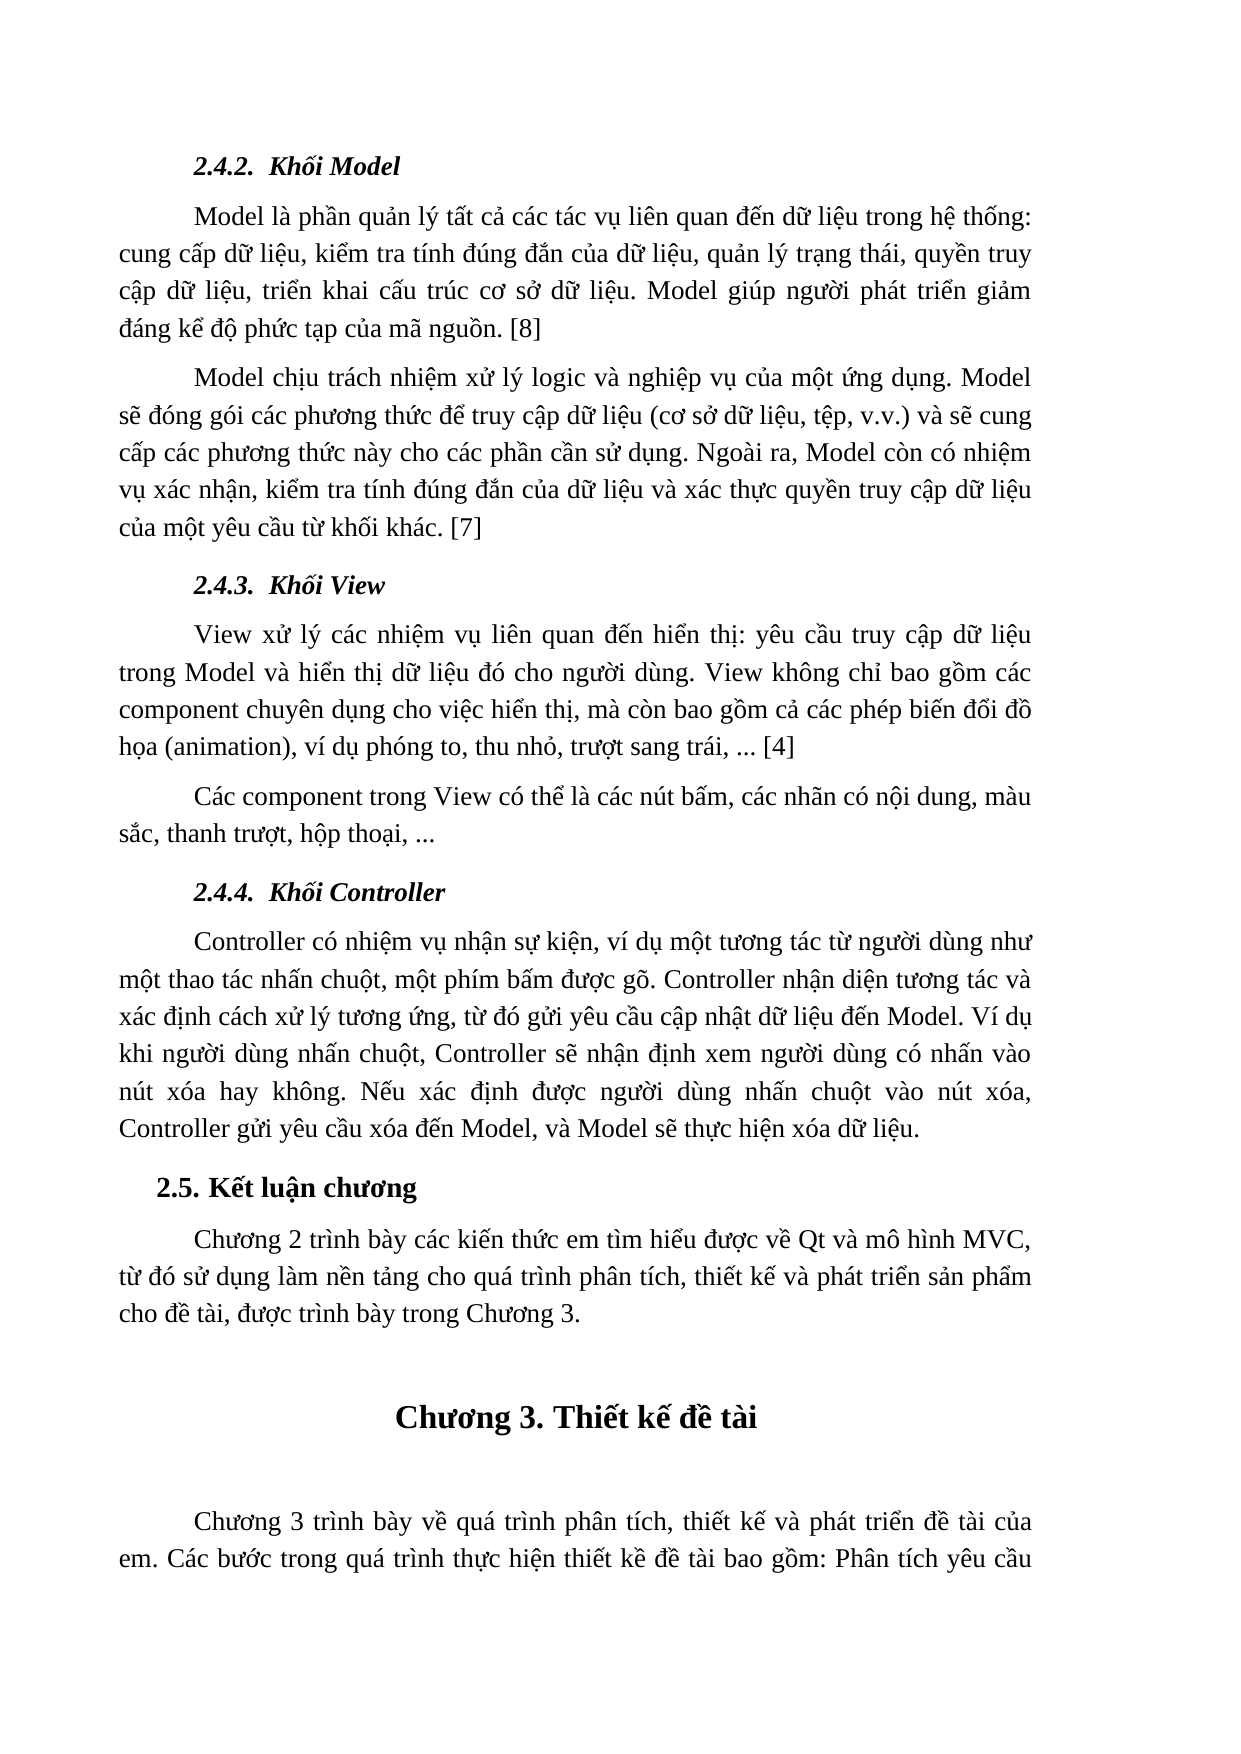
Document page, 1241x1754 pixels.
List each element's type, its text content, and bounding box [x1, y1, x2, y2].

text View xử lý các nhiệm vụ liên quan đến hiển thị: yêu cầu truy cập dữ liệu trong Model và hiển thị dữ liệu đó cho người dùng. View không chỉ bao gồm các component chuyên dụng cho việc hiển thị, mà còn bao gồm cả các phép biến đổi đồ họa (animation), ví dụ phóng to, thu nhỏ, trượt sang trái, ... [4] [118, 618, 1033, 762]
subtitle Kết luận chương [156, 1170, 1033, 1203]
text Chương 2 trình bày các kiến thức em tìm hiểu được về Qt và mô hình MVC, từ đó sử dụng làm nền tảng cho quá trình phân tích, thiết kế và phát triển sản phẩm cho đề tài, được trình bày trong Chương 3. [118, 1223, 1033, 1328]
text Model là phần quản lý tất cả các tác vụ liên quan đến dữ liệu trong hệ thống: cung cấp dữ liệu, kiểm tra tính đúng đắn của dữ liệu, quản lý trạng thái, quyền truy cập dữ liệu, triển khai cấu trúc cơ sở dữ liệu. Model giúp người phát triển giảm đáng kể độ phức tạp của mã nguồn. [8] [118, 200, 1033, 343]
subtitle Khối Model [193, 150, 1033, 181]
text Controller có nhiệm vụ nhận sự kiện, ví dụ một tương tác từ người dùng như một thao tác nhấn chuột, một phím bấm được gõ. Controller nhận diện tương tác và xác định cách xử lý tương ứng, từ đó gửi yêu cầu cập nhật dữ liệu đến Model. Ví dụ khi người dùng nhấn chuột, Controller sẽ nhận định xem người dùng có nhấn vào nút xóa hay không. Nếu xác định được người dùng nhấn chuột vào nút xóa, Controller gửi yêu cầu xóa đến Model, và Model sẽ thực hiện xóa dữ liệu. [118, 925, 1033, 1143]
subtitle Khối View [193, 569, 1033, 600]
subtitle Thiết kế đề tài [118, 1397, 1033, 1435]
subtitle Khối Controller [193, 876, 1033, 907]
text Các component trong View có thể là các nút bấm, các nhãn có nội dung, màu sắc, thanh trượt, hộp thoại, ... [118, 780, 1033, 849]
text Model chịu trách nhiệm xử lý logic và nghiệp vụ của một ứng dụng. Model sẽ đóng gói các phương thức để truy cập dữ liệu (cơ sở dữ liệu, tệp, v.v.) và sẽ cung cấp các phương thức này cho các phần cần sử dụng. Ngoài ra, Model còn có nhiệm vụ xác nhận, kiểm tra tính đúng đắn của dữ liệu và xác thực quyền truy cập dữ liệu của một yêu cầu từ khối khác. [7] [118, 361, 1033, 542]
